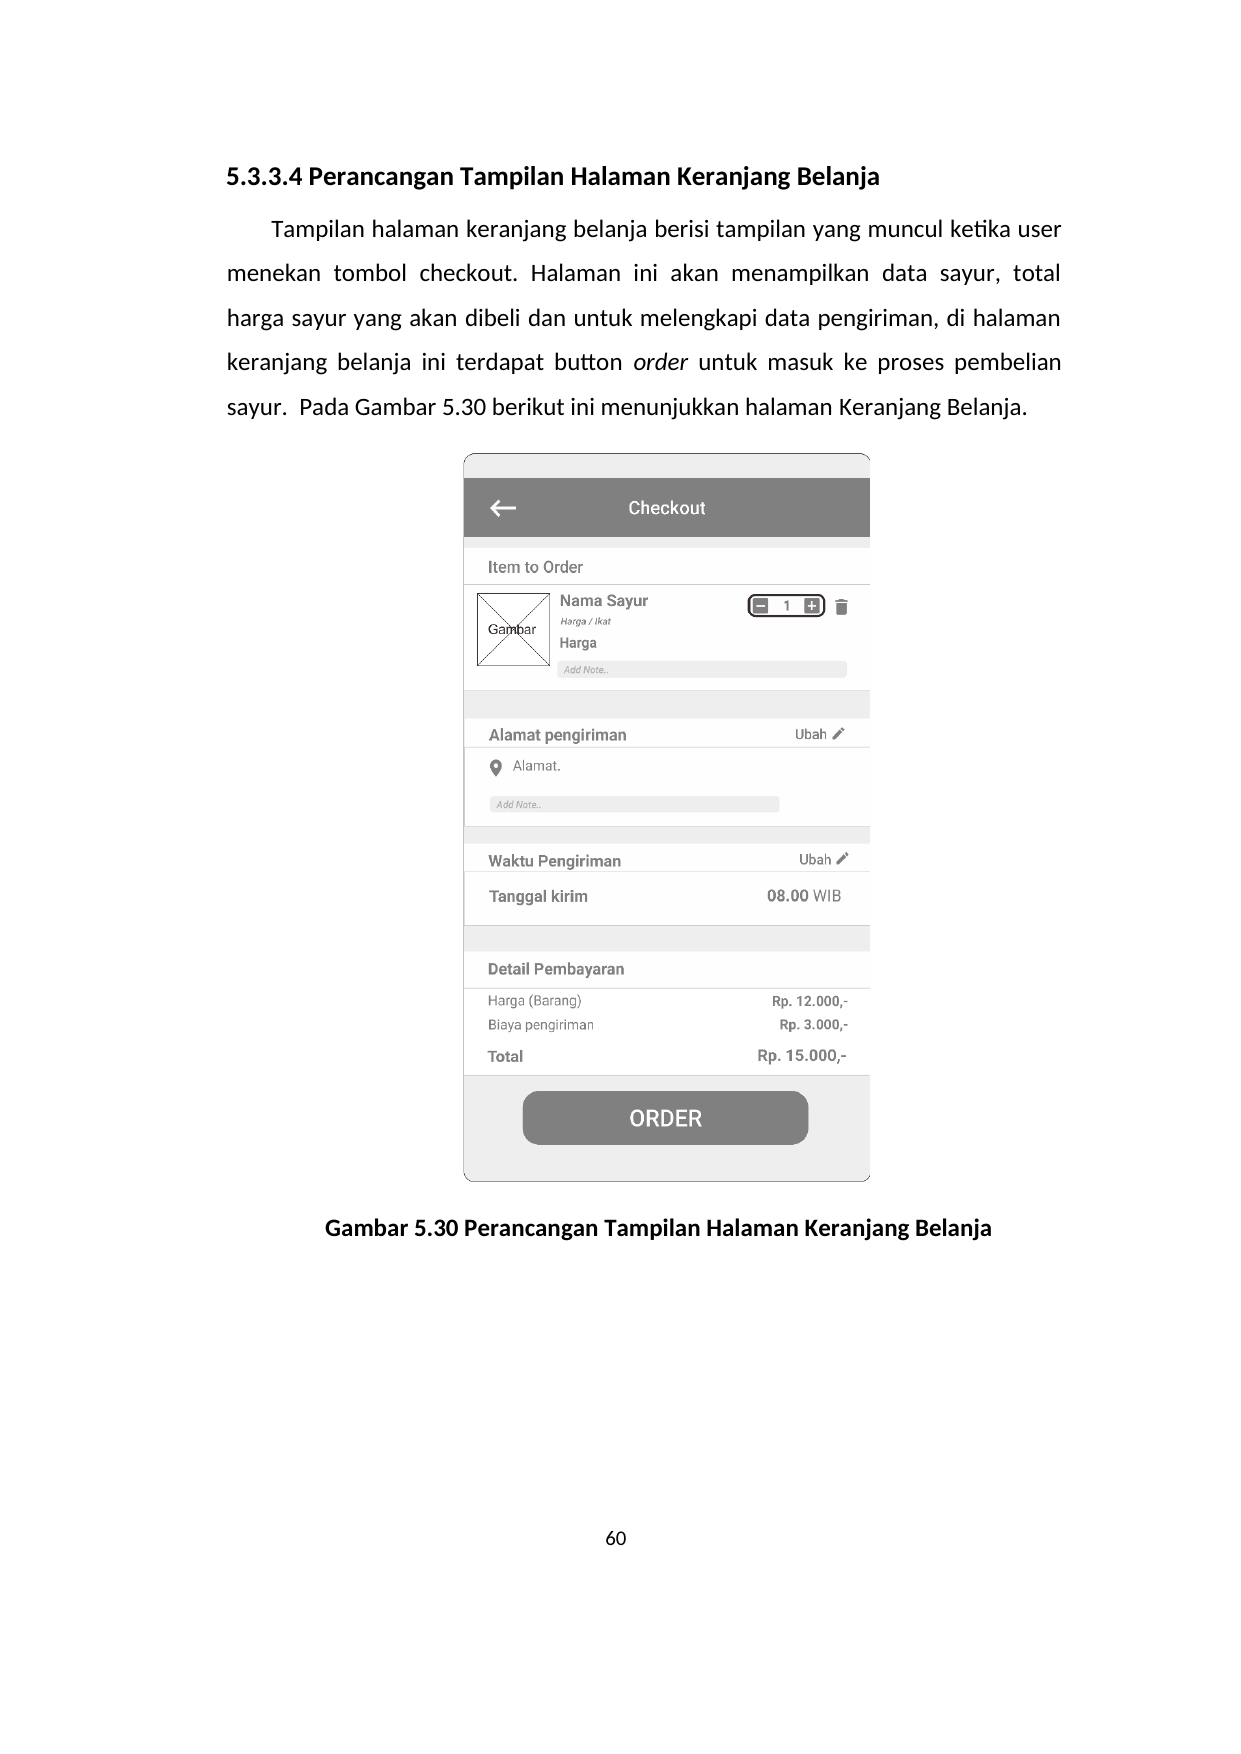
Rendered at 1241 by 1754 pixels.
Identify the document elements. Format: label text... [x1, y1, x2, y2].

text Tampilan halaman keranjang belanja berisi tampilan yang muncul ketika user menekan tombol checkout. Halaman ini akan menampilkan data sayur, total harga sayur yang akan dibeli dan untuk melengkapi data pengiriman, di halaman keranjang belanja ini terdapat button order untuk masuk ke proses pembelian sayur. Pada Gambar 5.30 berikut ini menunjukkan halaman Keranjang Belanja. [227, 213, 1062, 422]
picture [463, 453, 870, 1182]
subtitle Gambar 5.30 Perancangan Tampilan Halaman Keranjang Belanja [226, 1212, 1092, 1243]
subtitle 5.3.3.4 Perancangan Tampilan Halaman Keranjang Belanja [226, 159, 1092, 192]
